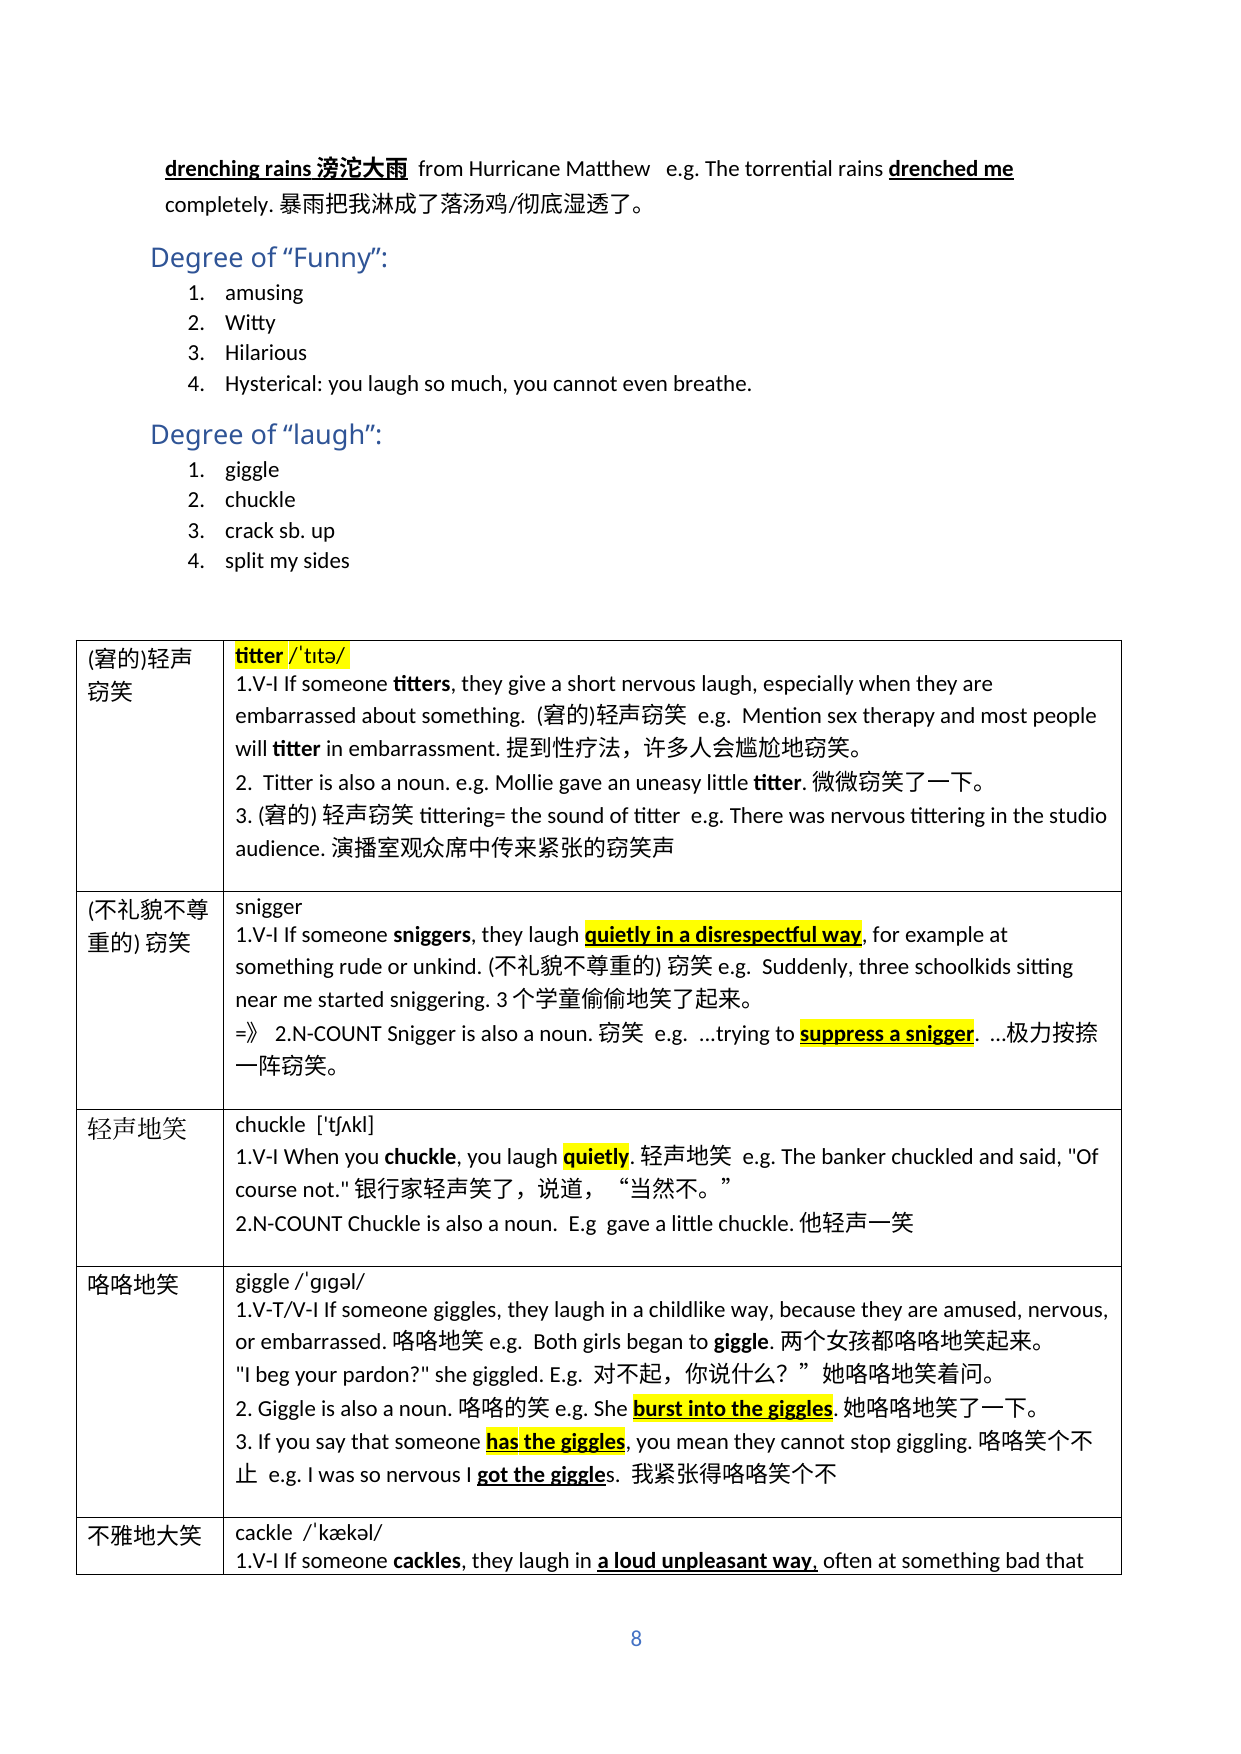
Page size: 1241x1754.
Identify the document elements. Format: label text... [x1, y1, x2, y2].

list giggle [187, 455, 1122, 483]
list split my sides [187, 546, 1122, 574]
subtitle Degree of “Funny”: [150, 238, 1122, 275]
table_header (窘的)轻声窃笑 [77, 641, 223, 891]
list amusing [187, 278, 1122, 306]
subtitle Degree of “laugh”: [150, 416, 1122, 452]
list Witty [187, 308, 1122, 336]
table_cell chuckle ['tʃʌkl] 1.V-I When you chuckle, you laugh quietly. 轻声地笑 e.g. The banker chuckled and said, "Of course not." 银行家轻声笑了，说道，“当然不。” 2.N-COUNT Chuckle is also a noun. E.g gave a little chuckle. 他轻声一笑 [224, 1110, 1121, 1266]
table_cell (不礼貌不尊重的) 窃笑 [77, 892, 223, 1109]
list Hilarious [187, 338, 1122, 367]
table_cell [224, 1518, 1121, 1574]
table_cell 咯咯地笑 [77, 1267, 223, 1517]
table_cell 轻声地笑 [77, 1110, 223, 1266]
list chuckle [187, 486, 1122, 514]
list Hysterical: you laugh so much, you cannot even breathe. [187, 369, 1122, 397]
table_cell snigger 1.V-I If someone sniggers, they laugh quietly in a disrespectful way, for example at something rude or unkind. (不礼貌不尊重的) 窃笑 e.g. Suddenly, three schoolkids sitting near me started sniggering. 3个学童偷偷地笑了起来。 =》 2.N-COUNT Snigger is also a noun. 窃笑 e.g. ...trying to suppress a snigger. …极力按捺一阵窃笑。 [224, 892, 1121, 1109]
list crack sb. up [187, 516, 1122, 544]
table_cell giggle /ˈɡɪɡəl/ 1.V-T/V-I If someone giggles, they laugh in a childlike way, because they are amused, nervous, or embarrassed. 咯咯地笑 e.g. Both girls began to giggle. 两个女孩都咯咯地笑起来。 "I beg your pardon?" she giggled. E.g. 对不起，你说什么？”她咯咯地笑着问。 2. Giggle is also a noun. 咯咯的笑 e.g. She burst into the giggles. 她咯咯地笑了一下。 3. If you say that someone has the giggles, you mean they cannot stop giggling. 咯咯笑个不止 e.g. I was so nervous I got the giggles. 我紧张得咯咯笑个不 [224, 1267, 1121, 1517]
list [135, 150, 1122, 219]
table_cell 不雅地大笑 [77, 1518, 223, 1574]
table_header titter /ˈtɪtə/ 1.V-I If someone titters, they give a short nervous laugh, especially when they are embarrassed about something. (窘的)轻声窃笑 e.g. Mention sex therapy and most people will titter in embarrassment. 提到性疗法，许多人会尴尬地窃笑。 2. Titter is also a noun. e.g. Mollie gave an uneasy little titter. 微微窃笑了一下。 3. (窘的) 轻声窃笑 tittering= the sound of titter e.g. There was nervous tittering in the studio audience. 演播室观众席中传来紧张的窃笑声 [224, 641, 1121, 891]
